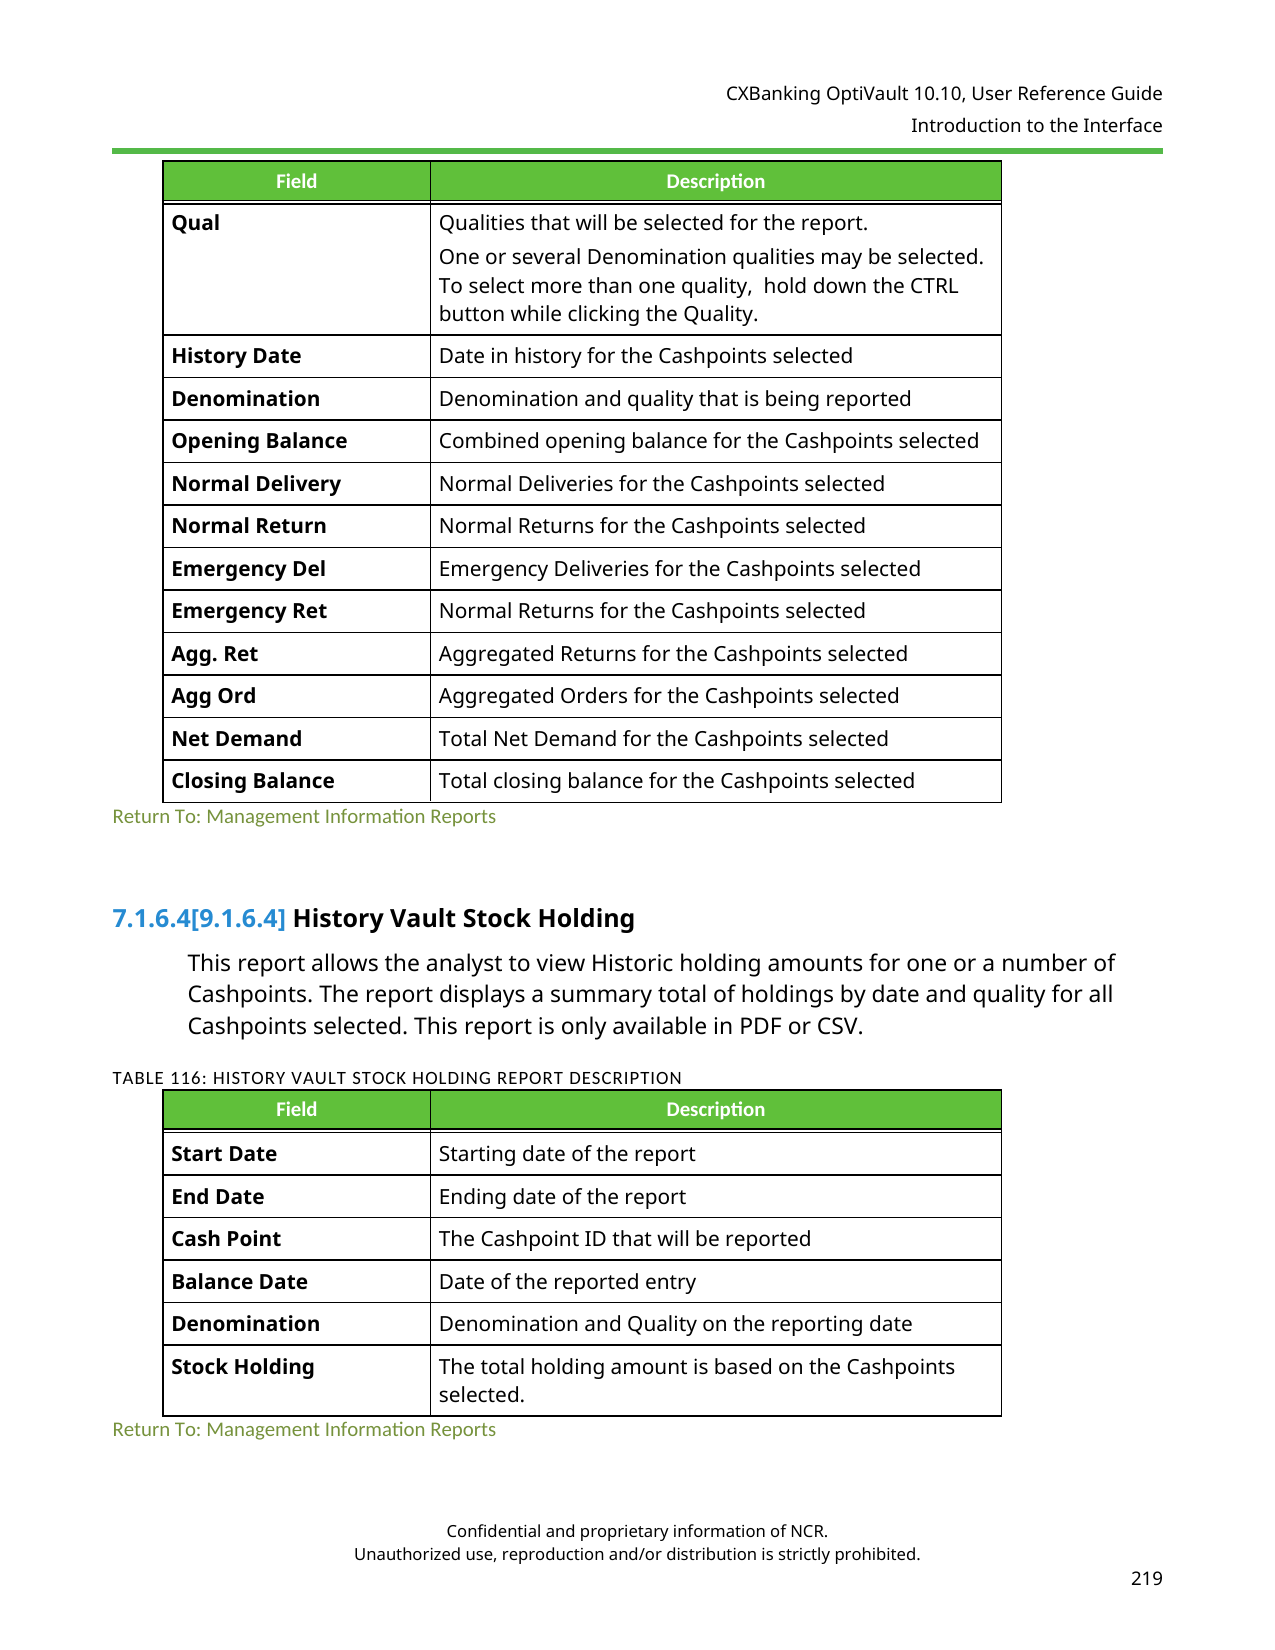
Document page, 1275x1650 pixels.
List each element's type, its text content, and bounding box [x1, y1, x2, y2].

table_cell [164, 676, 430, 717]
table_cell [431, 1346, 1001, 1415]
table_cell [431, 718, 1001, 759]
text This report allows the analyst to view Historic holding amounts for one or a number of Cashpoints. The report displays a summary total of holdings by date and quality for all Cashpoints selected. This report is only available in PDF or CSV. [187, 947, 1163, 1041]
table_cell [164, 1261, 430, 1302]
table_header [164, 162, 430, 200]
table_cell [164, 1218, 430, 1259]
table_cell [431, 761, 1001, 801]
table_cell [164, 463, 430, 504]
text Return To: Management Information Reports [112, 1416, 1163, 1442]
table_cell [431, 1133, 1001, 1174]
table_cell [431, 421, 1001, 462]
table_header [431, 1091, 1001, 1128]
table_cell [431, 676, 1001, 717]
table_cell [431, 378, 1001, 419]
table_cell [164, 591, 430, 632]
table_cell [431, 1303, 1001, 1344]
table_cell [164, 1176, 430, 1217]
text Return To: Management Information Reports [112, 803, 1163, 828]
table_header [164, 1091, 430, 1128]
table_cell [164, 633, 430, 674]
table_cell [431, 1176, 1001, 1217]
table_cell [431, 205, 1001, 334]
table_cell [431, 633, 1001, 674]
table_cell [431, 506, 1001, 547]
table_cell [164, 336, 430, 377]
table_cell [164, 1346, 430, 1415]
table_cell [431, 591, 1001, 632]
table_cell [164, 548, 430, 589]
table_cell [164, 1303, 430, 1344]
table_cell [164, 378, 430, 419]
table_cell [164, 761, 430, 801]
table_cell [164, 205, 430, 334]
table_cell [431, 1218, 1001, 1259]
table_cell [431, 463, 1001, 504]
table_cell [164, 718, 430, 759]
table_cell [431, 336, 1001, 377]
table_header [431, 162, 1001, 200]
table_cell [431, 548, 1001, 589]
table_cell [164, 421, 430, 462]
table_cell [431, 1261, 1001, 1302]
subtitle History Vault Stock Holding [112, 901, 1163, 935]
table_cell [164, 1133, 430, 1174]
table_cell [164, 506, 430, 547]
